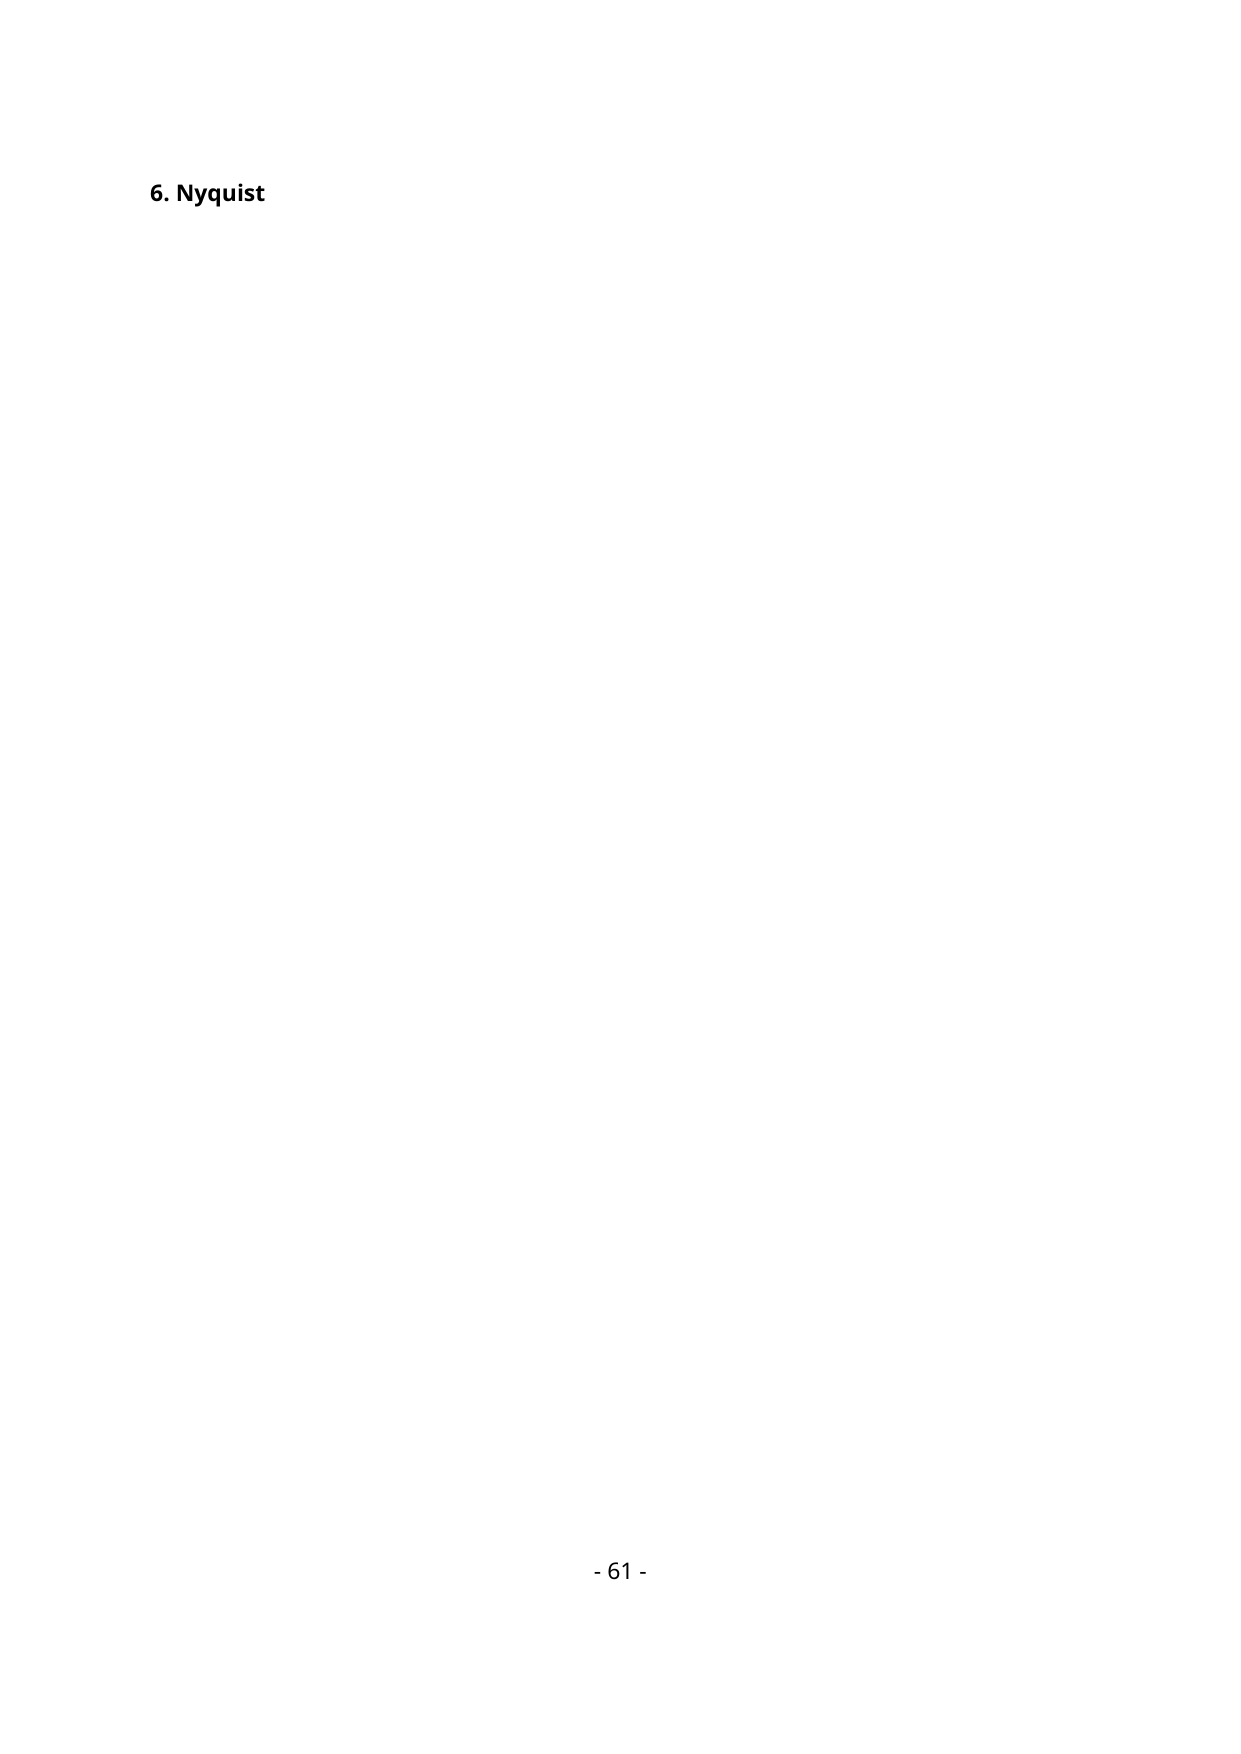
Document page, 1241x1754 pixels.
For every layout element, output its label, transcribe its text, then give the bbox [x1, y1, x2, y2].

text 6. Nyquist [150, 177, 1090, 208]
